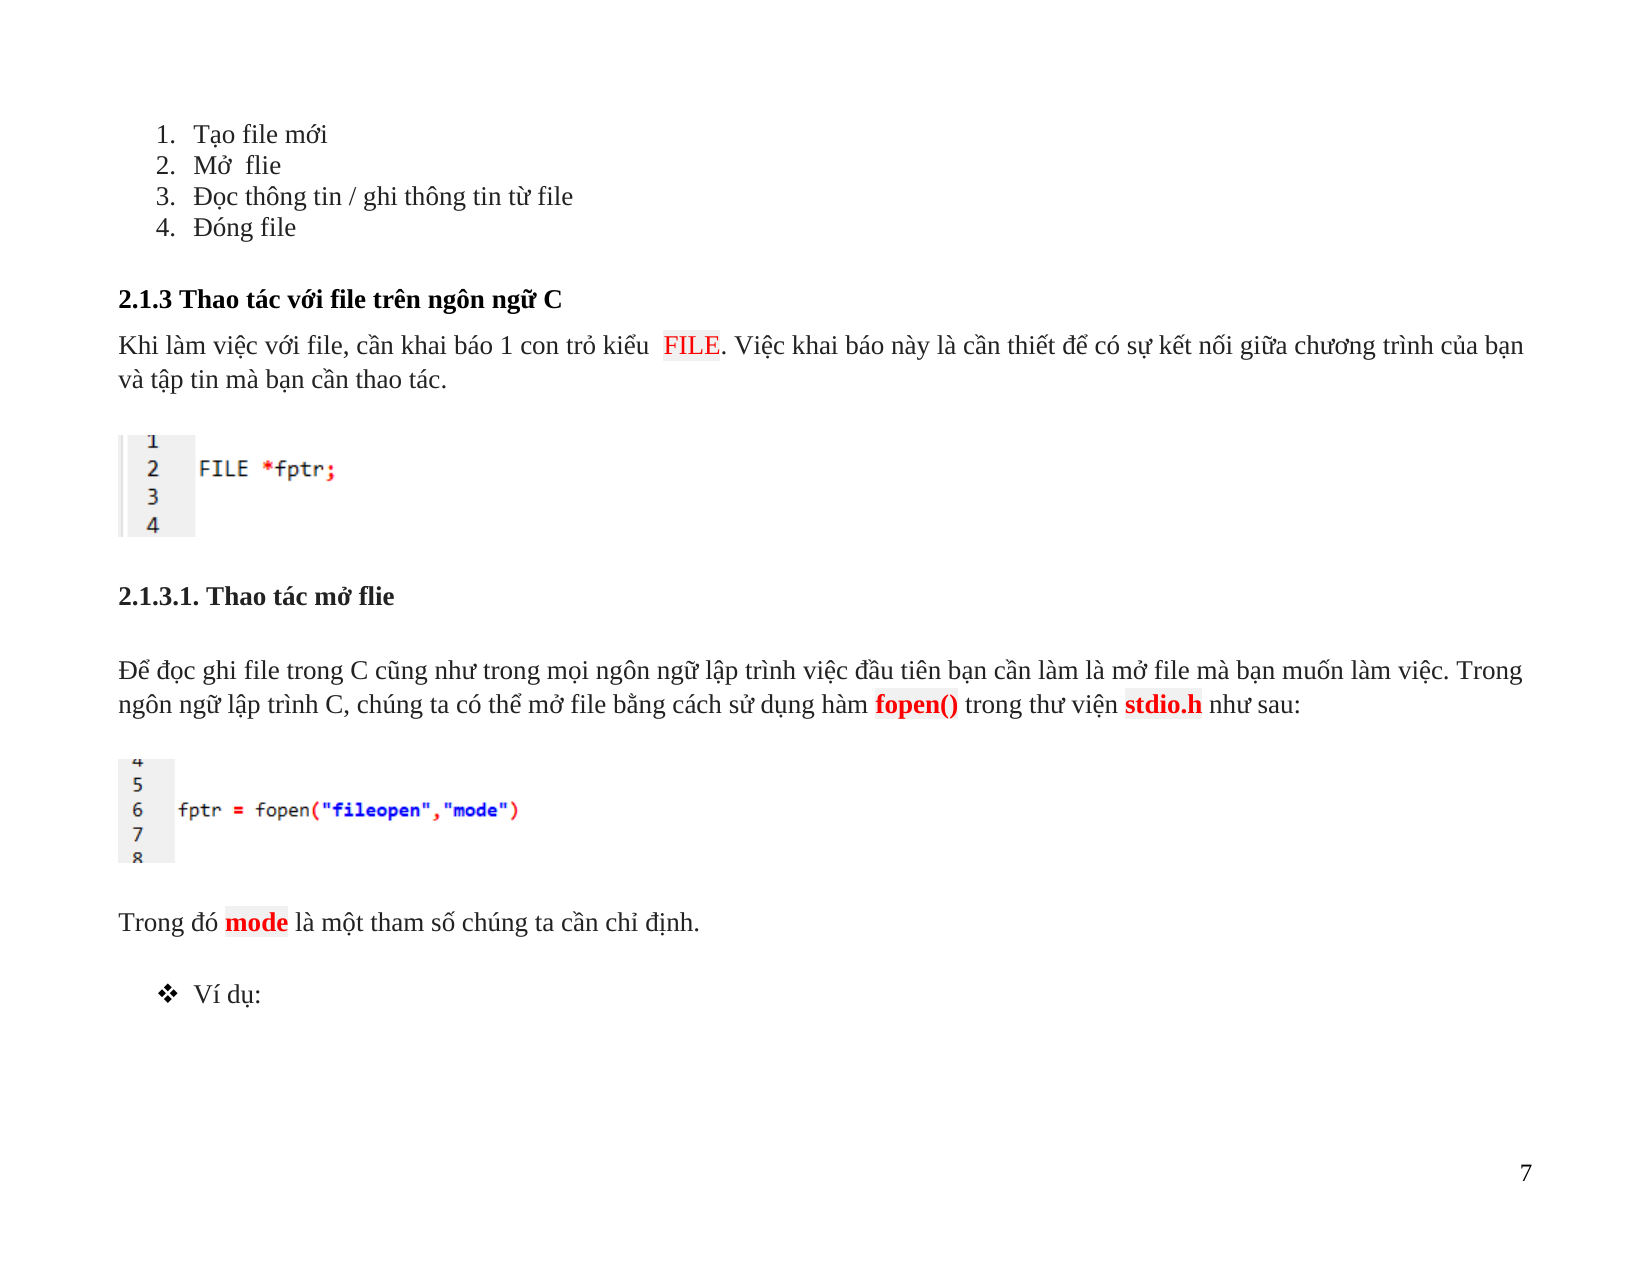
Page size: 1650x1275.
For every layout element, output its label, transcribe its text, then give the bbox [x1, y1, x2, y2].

list Đọc thông tin / ghi thông tin từ file [156, 180, 1532, 212]
list Mở flie [156, 149, 1532, 180]
list Đóng file [156, 212, 1532, 243]
text Để đọc ghi file trong C cũng như trong mọi ngôn ngữ lập trình việc đầu tiên bạn cần làm là mở file mà bạn muốn làm việc. Trong ngôn ngữ lập trình C, chúng ta có thể mở file bằng cách sử dụng hàm fopen() trong thư viện stdio.h như sau: [118, 652, 1532, 719]
text 2.1.3.1. Thao tác mở flie [118, 577, 1532, 611]
picture [118, 435, 1129, 537]
text Khi làm việc với file, cần khai báo 1 con trỏ kiểu FILE. Việc khai báo này là cần thiết để có sự kết nối giữa chương trình của bạn và tập tin mà bạn cần thao tác. [118, 327, 1532, 394]
list Ví dụ: [156, 978, 1532, 1009]
list Tạo file mới [156, 118, 1532, 149]
text Trong đó mode là một tham số chúng ta cần chỉ định. [118, 903, 1532, 937]
subtitle 2.1.3 Thao tác với file trên ngôn ngữ C [118, 283, 1532, 314]
picture [118, 759, 914, 863]
